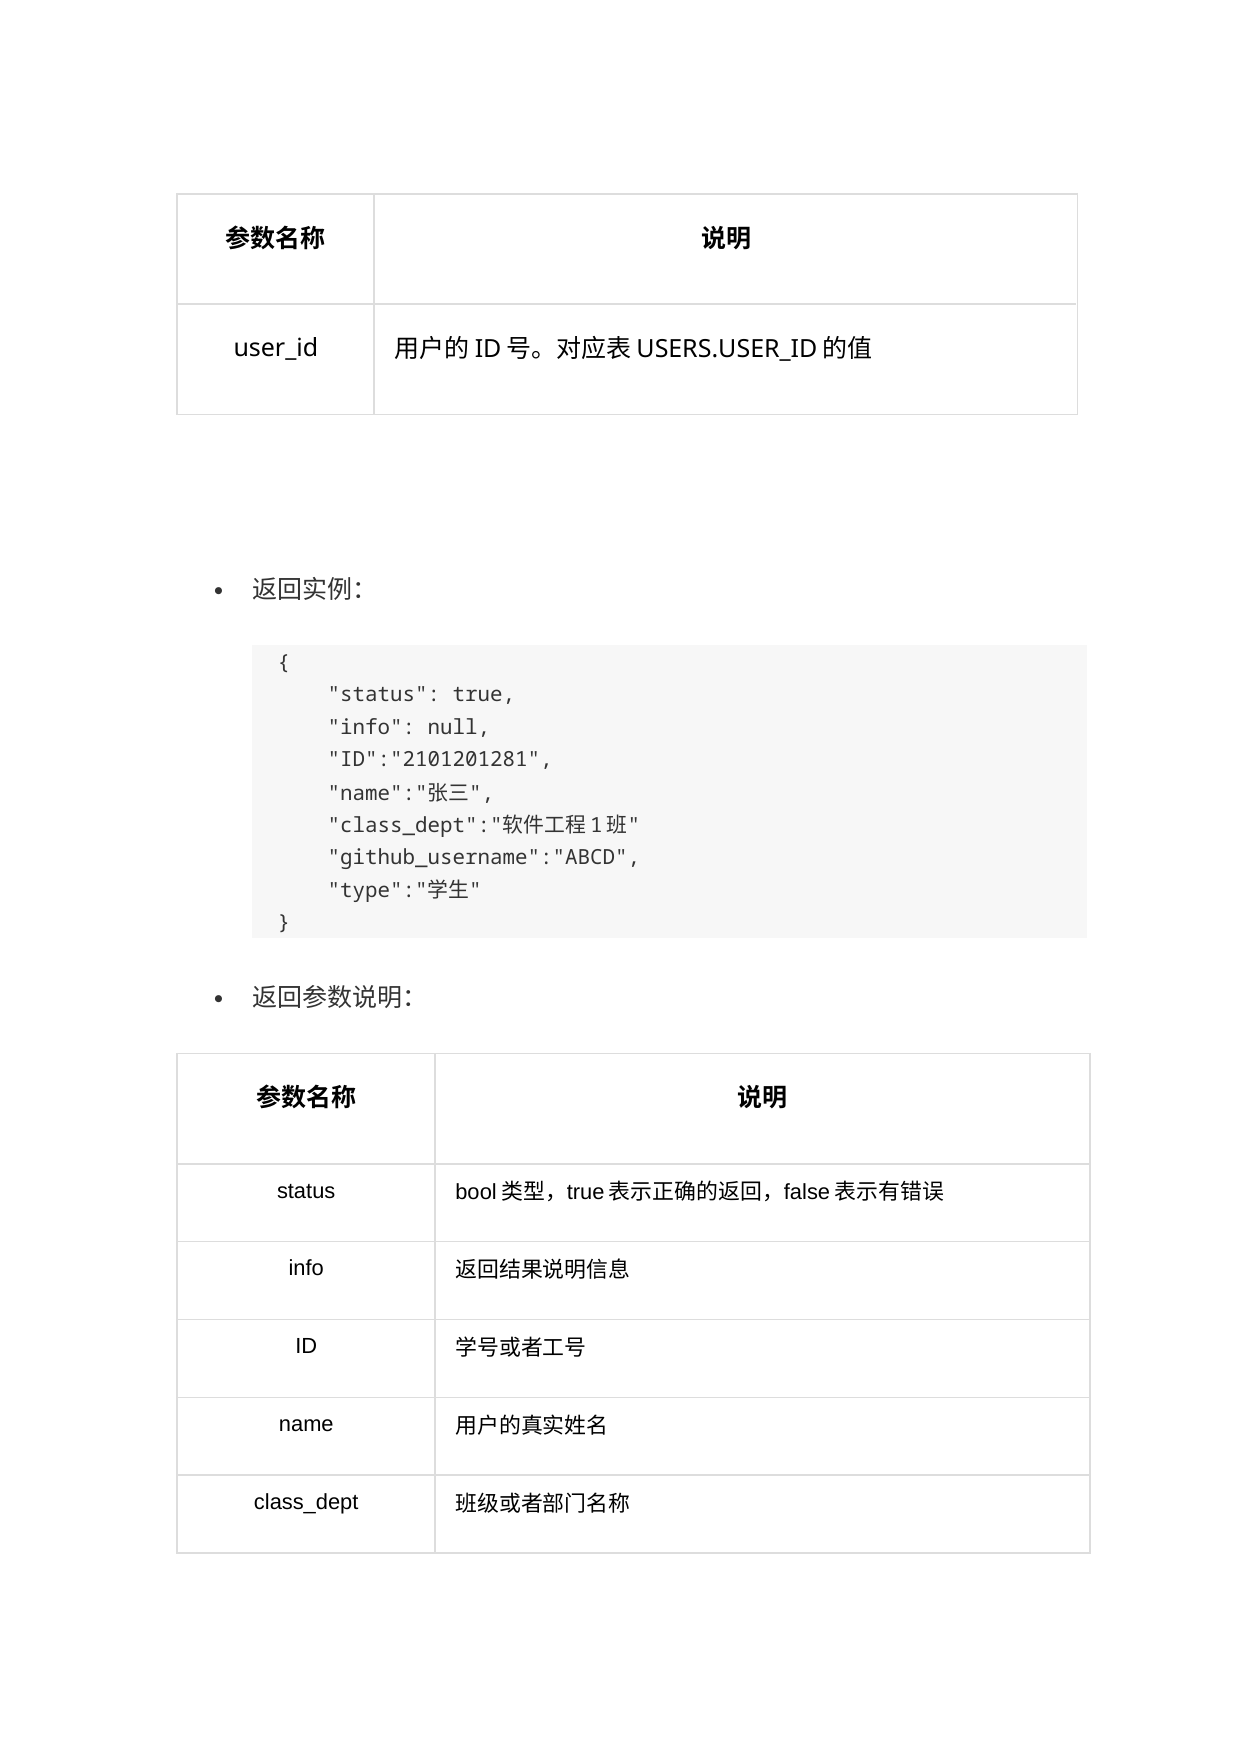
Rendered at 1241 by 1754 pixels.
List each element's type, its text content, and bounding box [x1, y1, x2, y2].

text "github_username":"ABCD", [252, 840, 1087, 873]
list 返回参数说明： [215, 963, 1087, 1028]
table_cell ID [178, 1320, 434, 1396]
table_cell info [178, 1242, 434, 1318]
table_cell 返回结果说明信息 [436, 1242, 1089, 1318]
table_header 参数名称 [178, 1054, 434, 1163]
text "name":"张三", [252, 775, 1087, 808]
table_cell 学号或者工号 [436, 1320, 1089, 1396]
text "info": null, [252, 710, 1087, 743]
table_cell 用户的ID号。对应表USERS.USER_ID的值 [375, 303, 1077, 413]
table_cell class_dept [178, 1476, 434, 1552]
table_cell name [178, 1398, 434, 1474]
table_cell 用户的真实姓名 [436, 1398, 1089, 1474]
text } [252, 905, 1087, 938]
table_header 说明 [375, 195, 1077, 303]
text { [252, 645, 1087, 678]
text "class_dept":"软件工程1班" [252, 808, 1087, 840]
text "status": true, [252, 678, 1087, 710]
list 返回实例： [215, 555, 1087, 620]
table_cell status [178, 1165, 434, 1241]
table_cell user_id [178, 305, 373, 413]
table_header 参数名称 [178, 195, 373, 303]
table_header 说明 [436, 1054, 1089, 1163]
table_cell bool类型，true表示正确的返回，false表示有错误 [436, 1165, 1089, 1241]
text "type":"学生" [252, 873, 1087, 905]
table_cell 班级或者部门名称 [436, 1476, 1089, 1552]
text "ID":"2101201281", [252, 743, 1087, 775]
